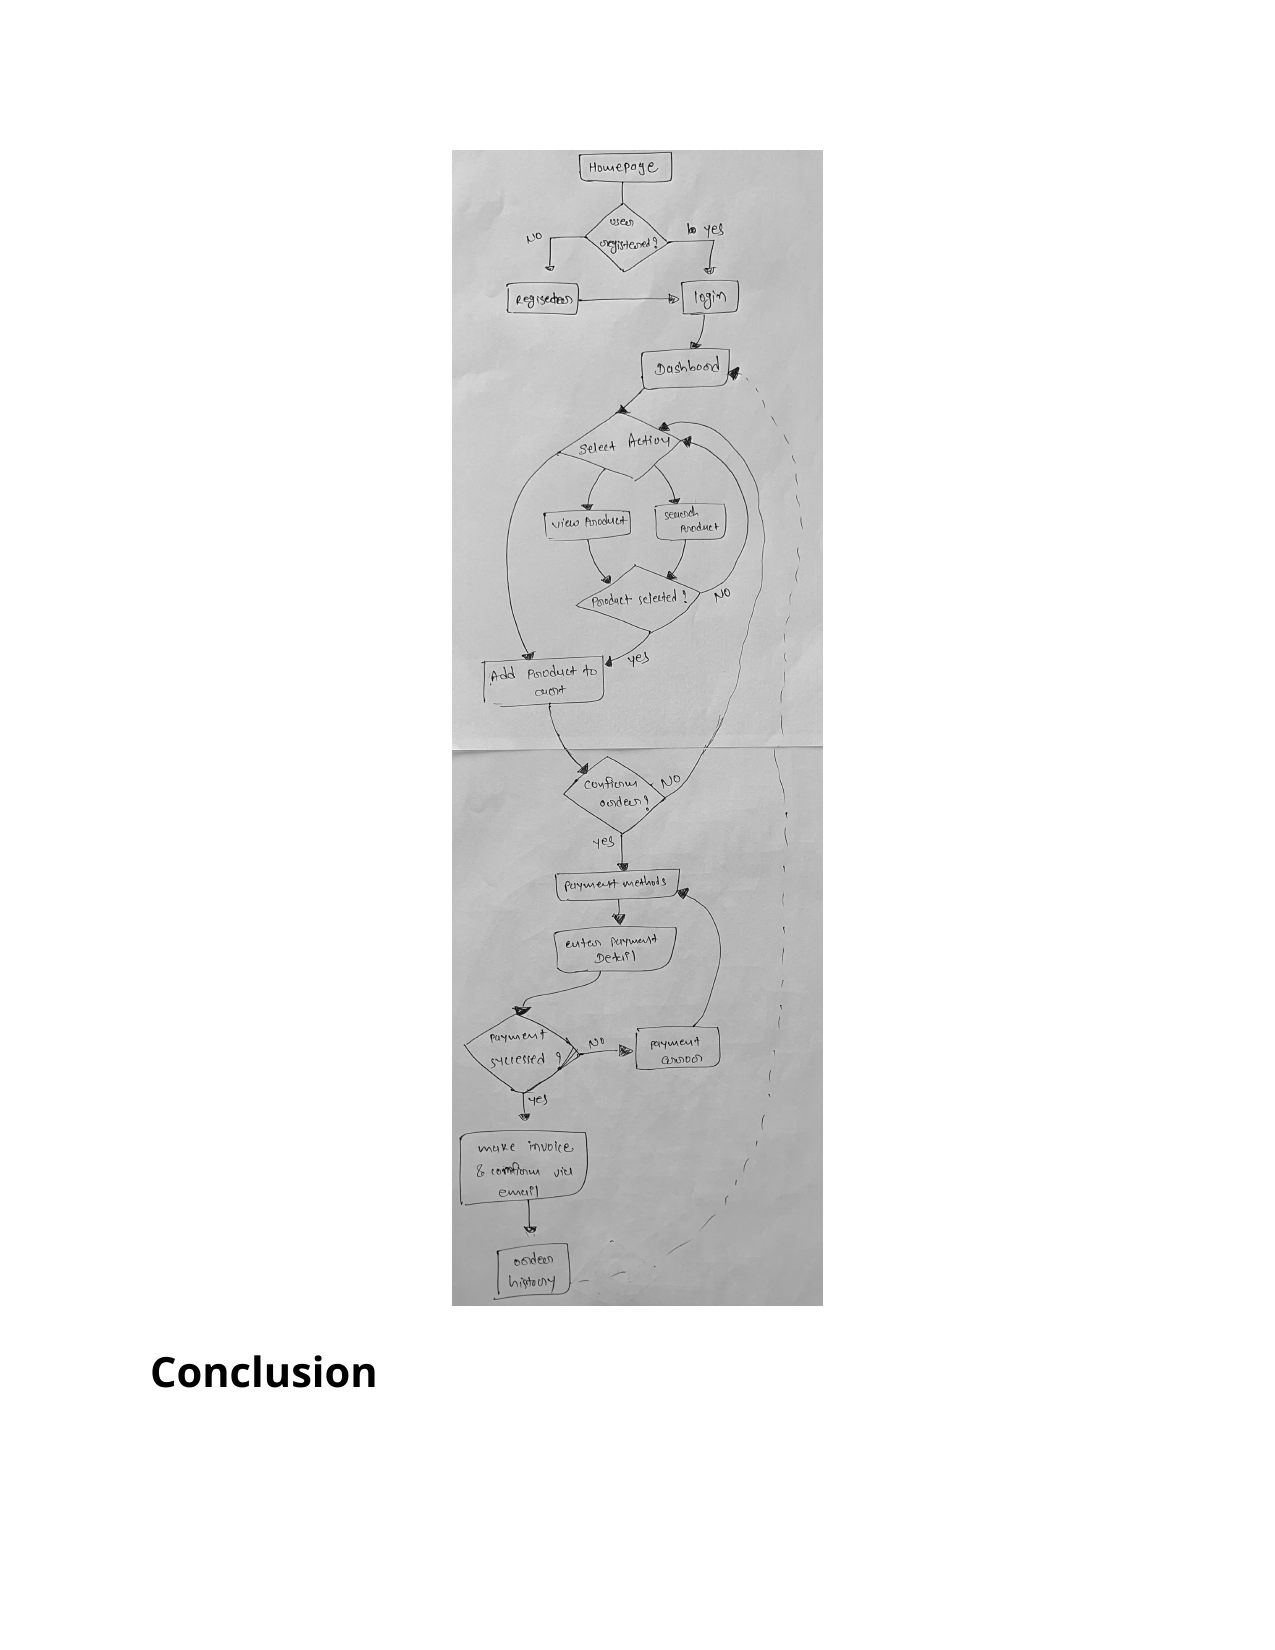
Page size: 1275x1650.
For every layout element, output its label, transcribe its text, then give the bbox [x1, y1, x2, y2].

picture [452, 150, 823, 1306]
text Conclusion [150, 1343, 1125, 1400]
